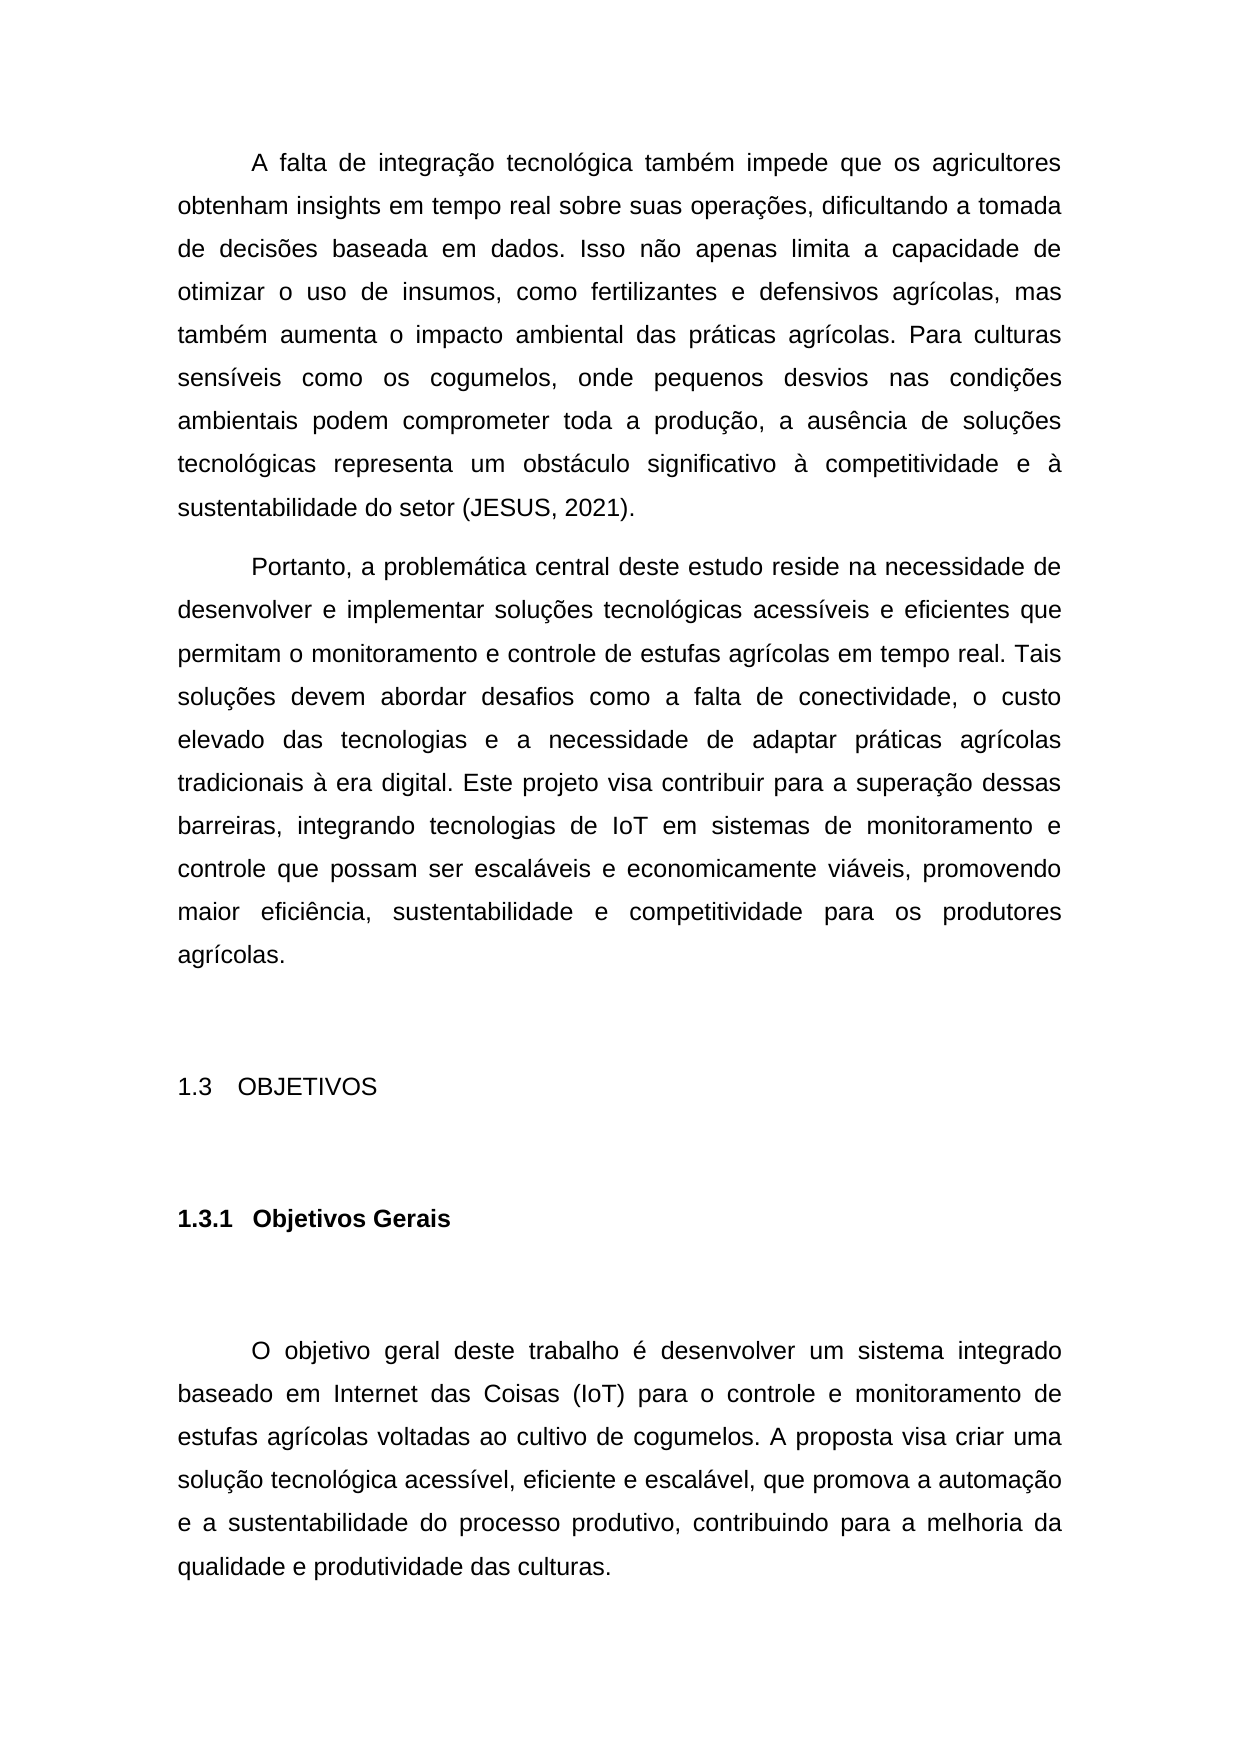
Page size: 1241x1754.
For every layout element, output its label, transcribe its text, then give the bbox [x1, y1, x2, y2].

text O objetivo geral deste trabalho é desenvolver um sistema integrado baseado em Internet das Coisas (IoT) para o controle e monitoramento de estufas agrícolas voltadas ao cultivo de cogumelos. A proposta visa criar uma solução tecnológica acessível, eficiente e escalável, que promova a automação e a sustentabilidade do processo produtivo, contribuindo para a melhoria da qualidade e produtividade das culturas. [177, 1336, 1063, 1580]
subtitle Objetivos [177, 1072, 1063, 1101]
subtitle Objetivos Gerais [177, 1204, 1063, 1233]
text A falta de integração tecnológica também impede que os agricultores obtenham insights em tempo real sobre suas operações, dificultando a tomada de decisões baseada em dados. Isso não apenas limita a capacidade de otimizar o uso de insumos, como fertilizantes e defensivos agrícolas, mas também aumenta o impacto ambiental das práticas agrícolas. Para culturas sensíveis como os cogumelos, onde pequenos desvios nas condições ambientais podem comprometer toda a produção, a ausência de soluções tecnológicas representa um obstáculo significativo à competitividade e à sustentabilidade do setor (JESUS, 2021). [177, 148, 1063, 521]
text Portanto, a problemática central deste estudo reside na necessidade de desenvolver e implementar soluções tecnológicas acessíveis e eficientes que permitam o monitoramento e controle de estufas agrícolas em tempo real. Tais soluções devem abordar desafios como a falta de conectividade, o custo elevado das tecnologias e a necessidade de adaptar práticas agrícolas tradicionais à era digital. Este projeto visa contribuir para a superação dessas barreiras, integrando tecnologias de IoT em sistemas de monitoramento e controle que possam ser escaláveis e economicamente viáveis, promovendo maior eficiência, sustentabilidade e competitividade para os produtores agrícolas. [177, 552, 1063, 969]
